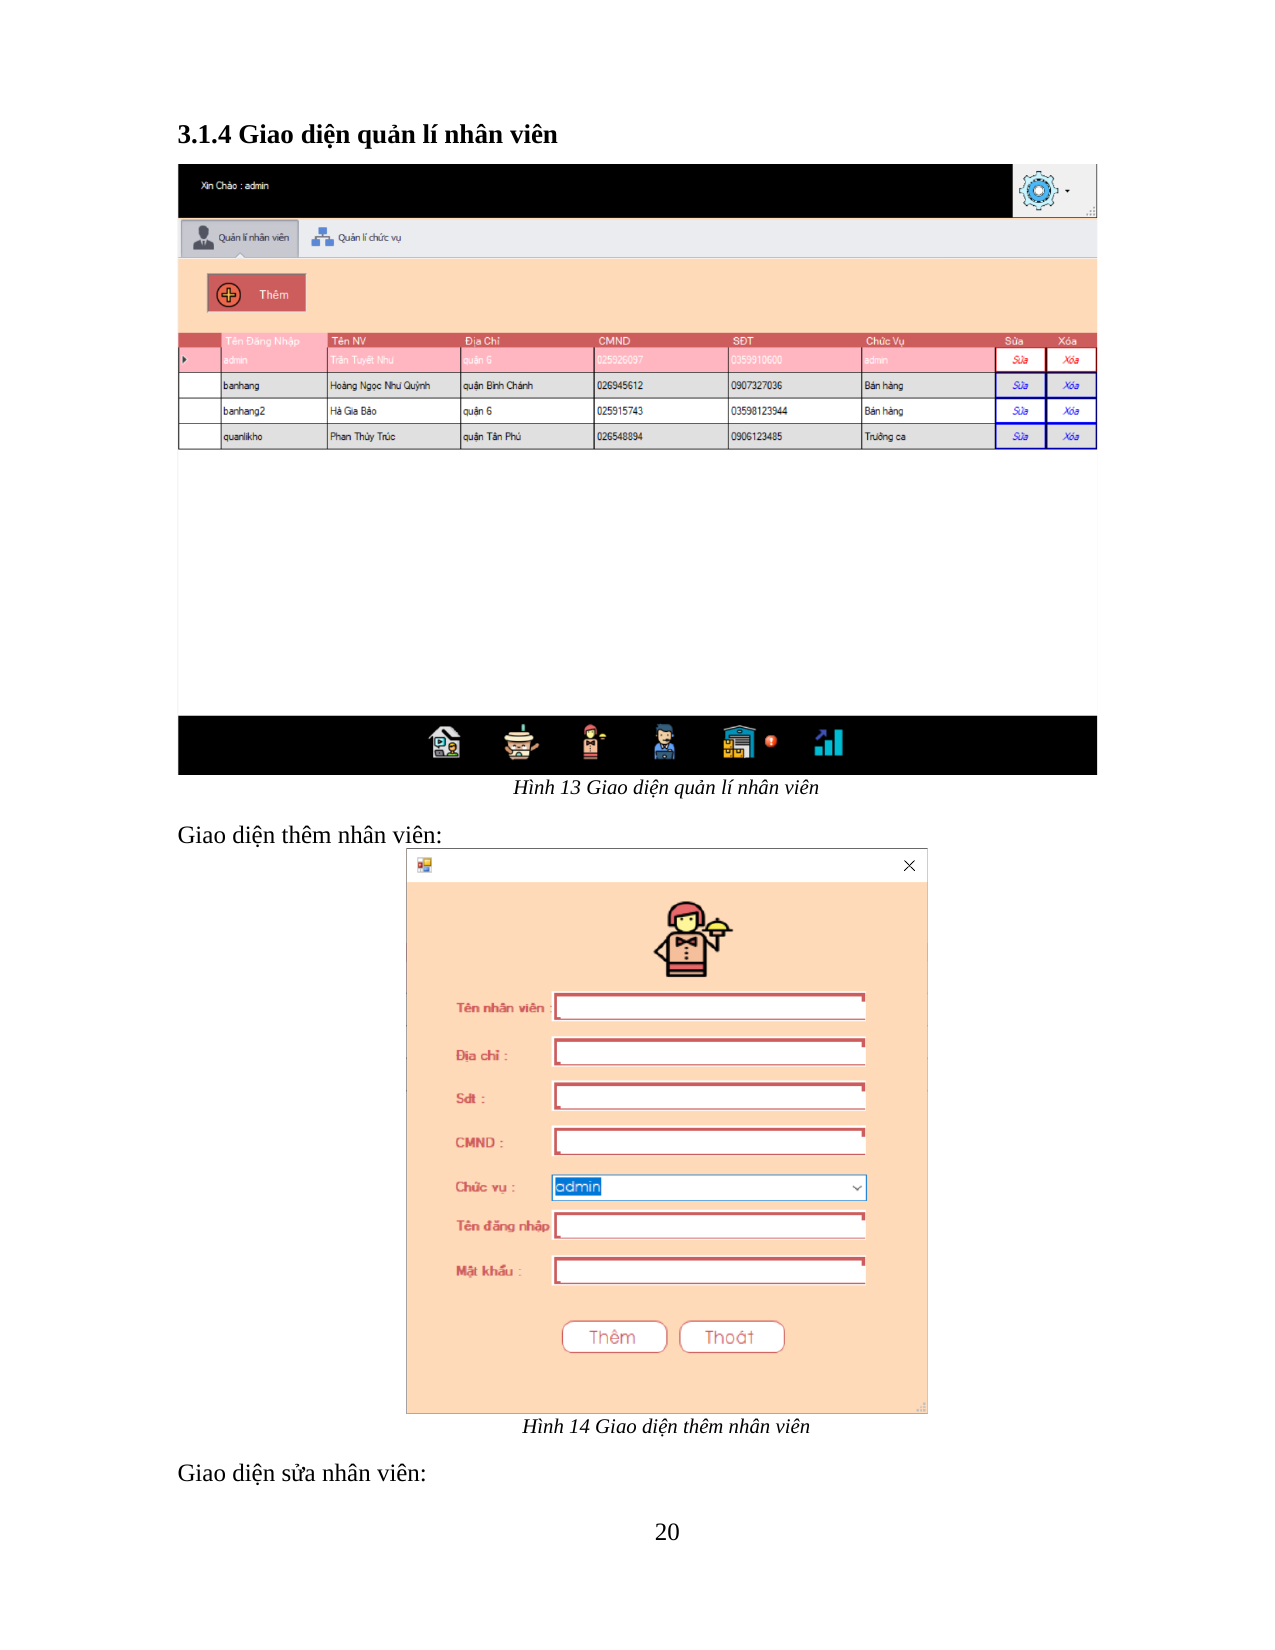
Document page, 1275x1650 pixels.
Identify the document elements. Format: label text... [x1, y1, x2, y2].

picture [406, 848, 928, 1414]
text Giao diện thêm nhân viên: [177, 820, 1157, 848]
subtitle 3.1.4 Giao diện quản lí nhân viên [177, 118, 1157, 149]
picture [177, 164, 1098, 775]
text Giao diện sửa nhân viên: [177, 1458, 1157, 1487]
